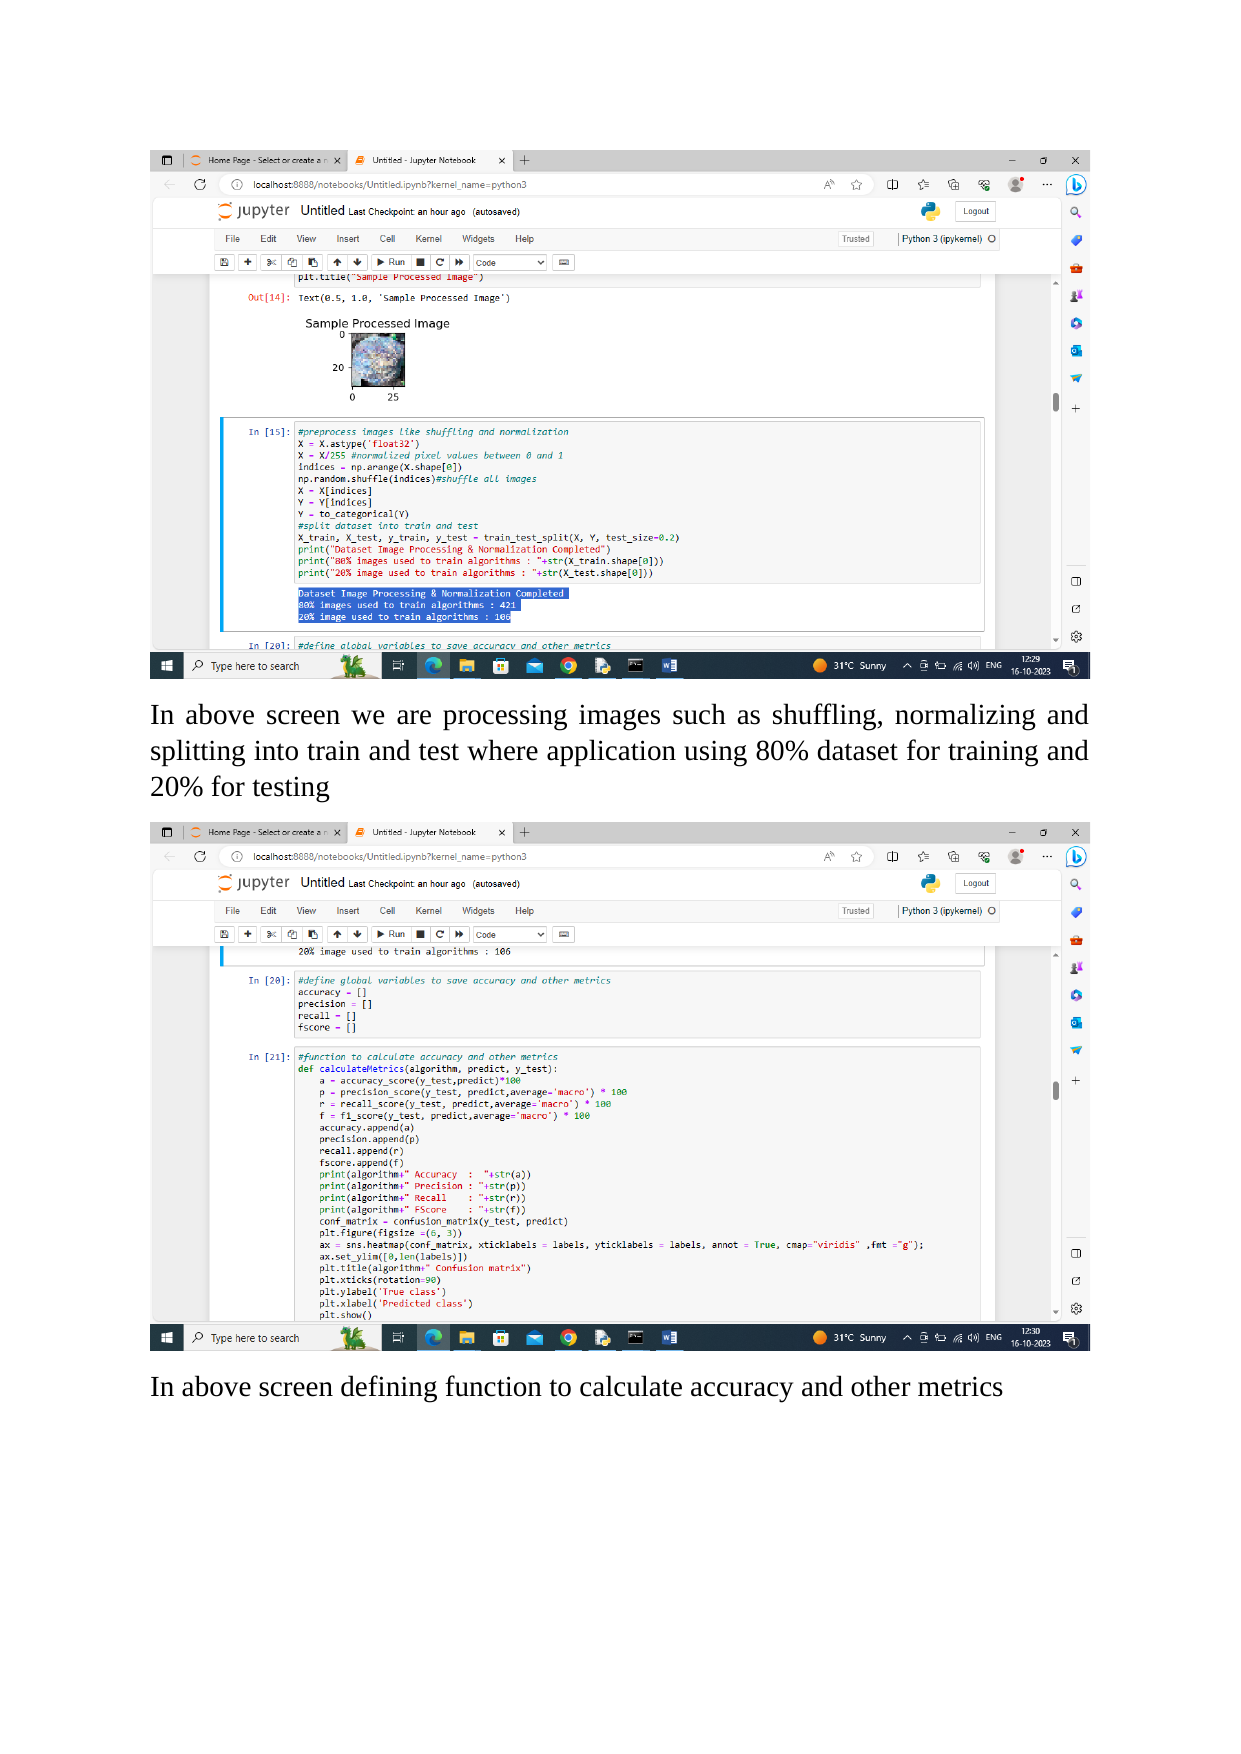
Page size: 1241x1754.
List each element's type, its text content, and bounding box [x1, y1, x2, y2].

text In above screen we are processing images such as shuffling, normalizing and splitting into train and test where application using 80% dataset for training and 20% for testing [150, 697, 1090, 803]
picture [150, 150, 1091, 679]
picture [150, 822, 1091, 1351]
text In above screen defining function to calculate accuracy and other metrics [150, 1369, 1090, 1403]
